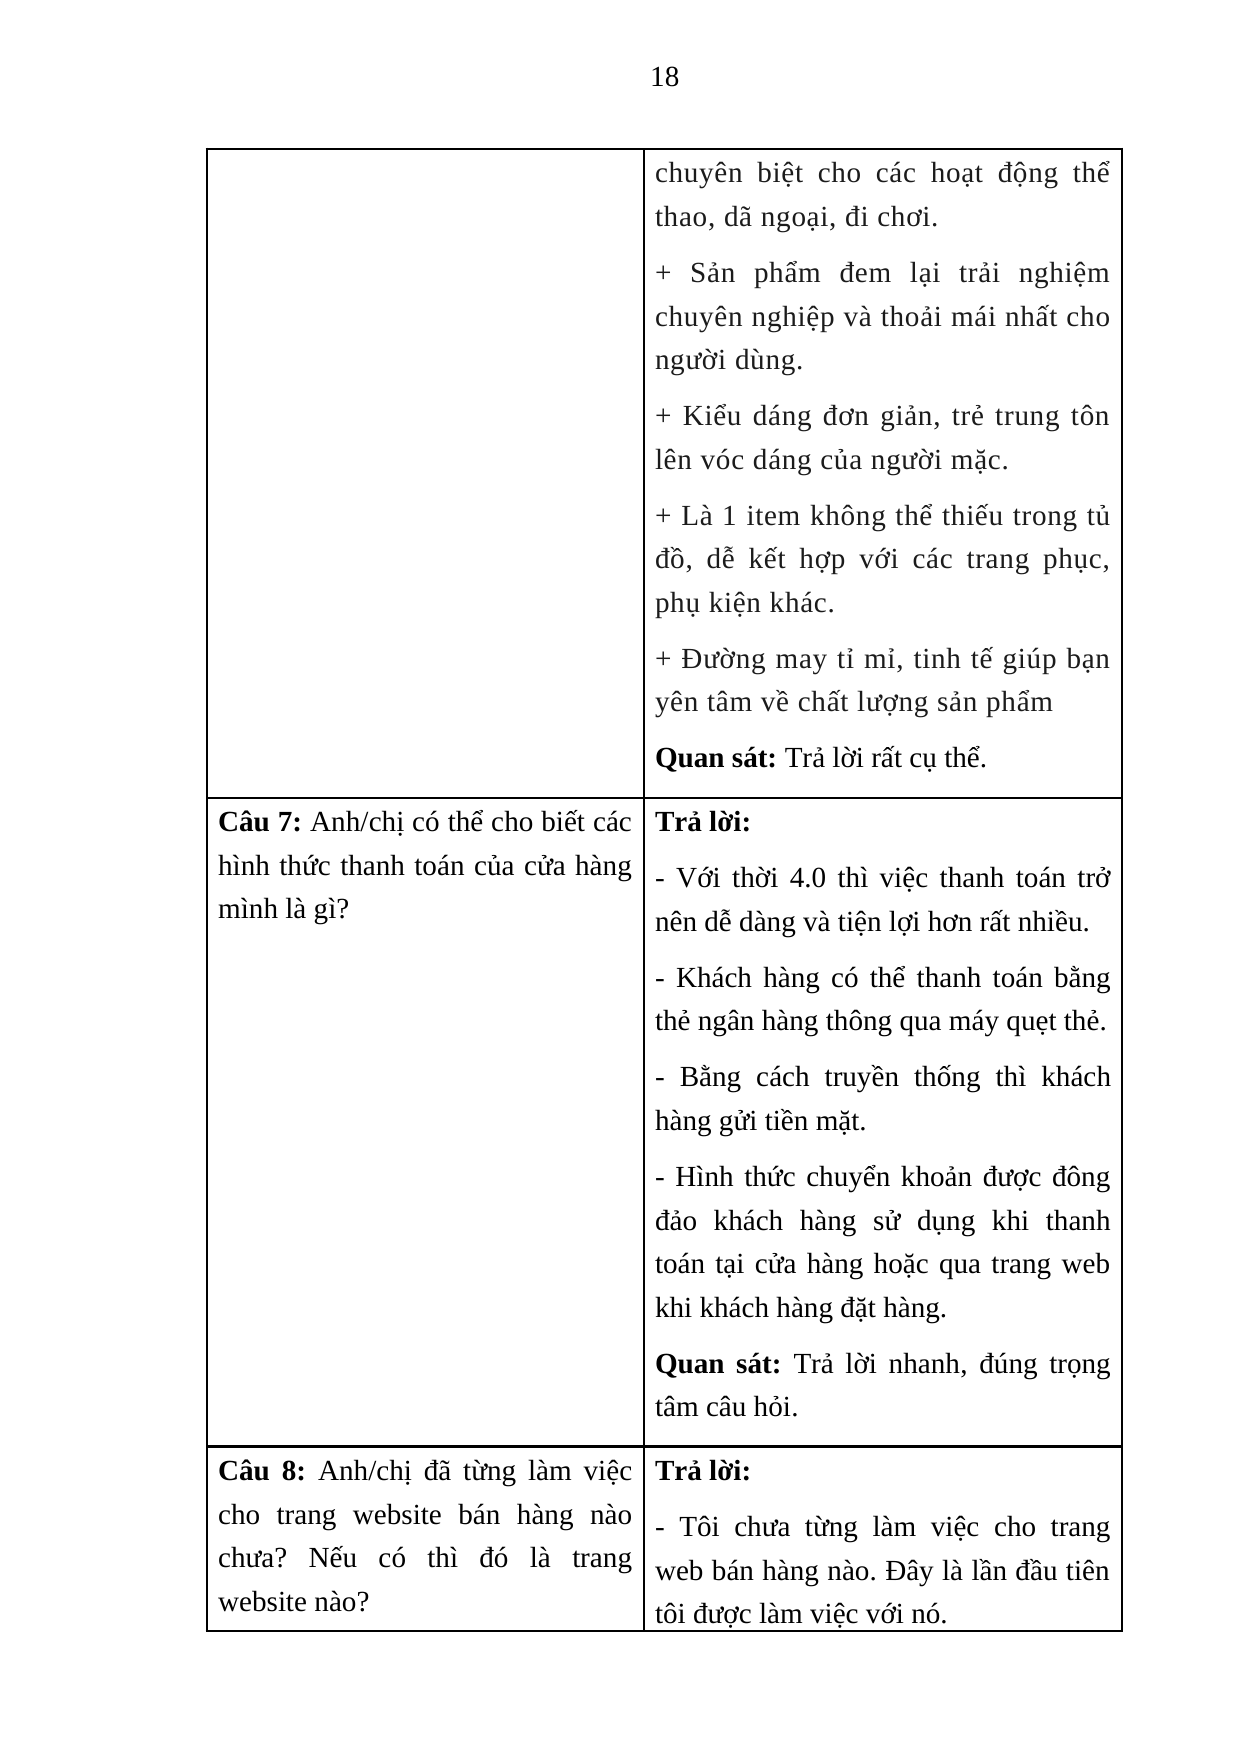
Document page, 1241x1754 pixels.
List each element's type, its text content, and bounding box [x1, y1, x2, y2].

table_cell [645, 150, 1121, 797]
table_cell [208, 1448, 643, 1630]
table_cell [645, 1448, 1121, 1630]
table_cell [208, 150, 643, 797]
table_cell Trả lời: - Với thời 4.0 thì việc thanh toán trở nên dễ dàng và tiện lợi hơn rất nhiều. - Khách hàng có thể thanh toán bằng thẻ ngân hàng thông qua máy quẹt thẻ. - Bằng cách truyền thống thì khách hàng gửi tiền mặt. - Hình thức chuyển khoản được đông đảo khách hàng sử dụng khi thanh toán tại cửa hàng hoặc qua trang web khi khách hàng đặt hàng. Quan sát: Trả lời nhanh, đúng trọng tâm câu hỏi. [645, 799, 1121, 1445]
table_cell Câu 7: Anh/chị có thể cho biết các hình thức thanh toán của cửa hàng mình là gì? [208, 799, 643, 1445]
